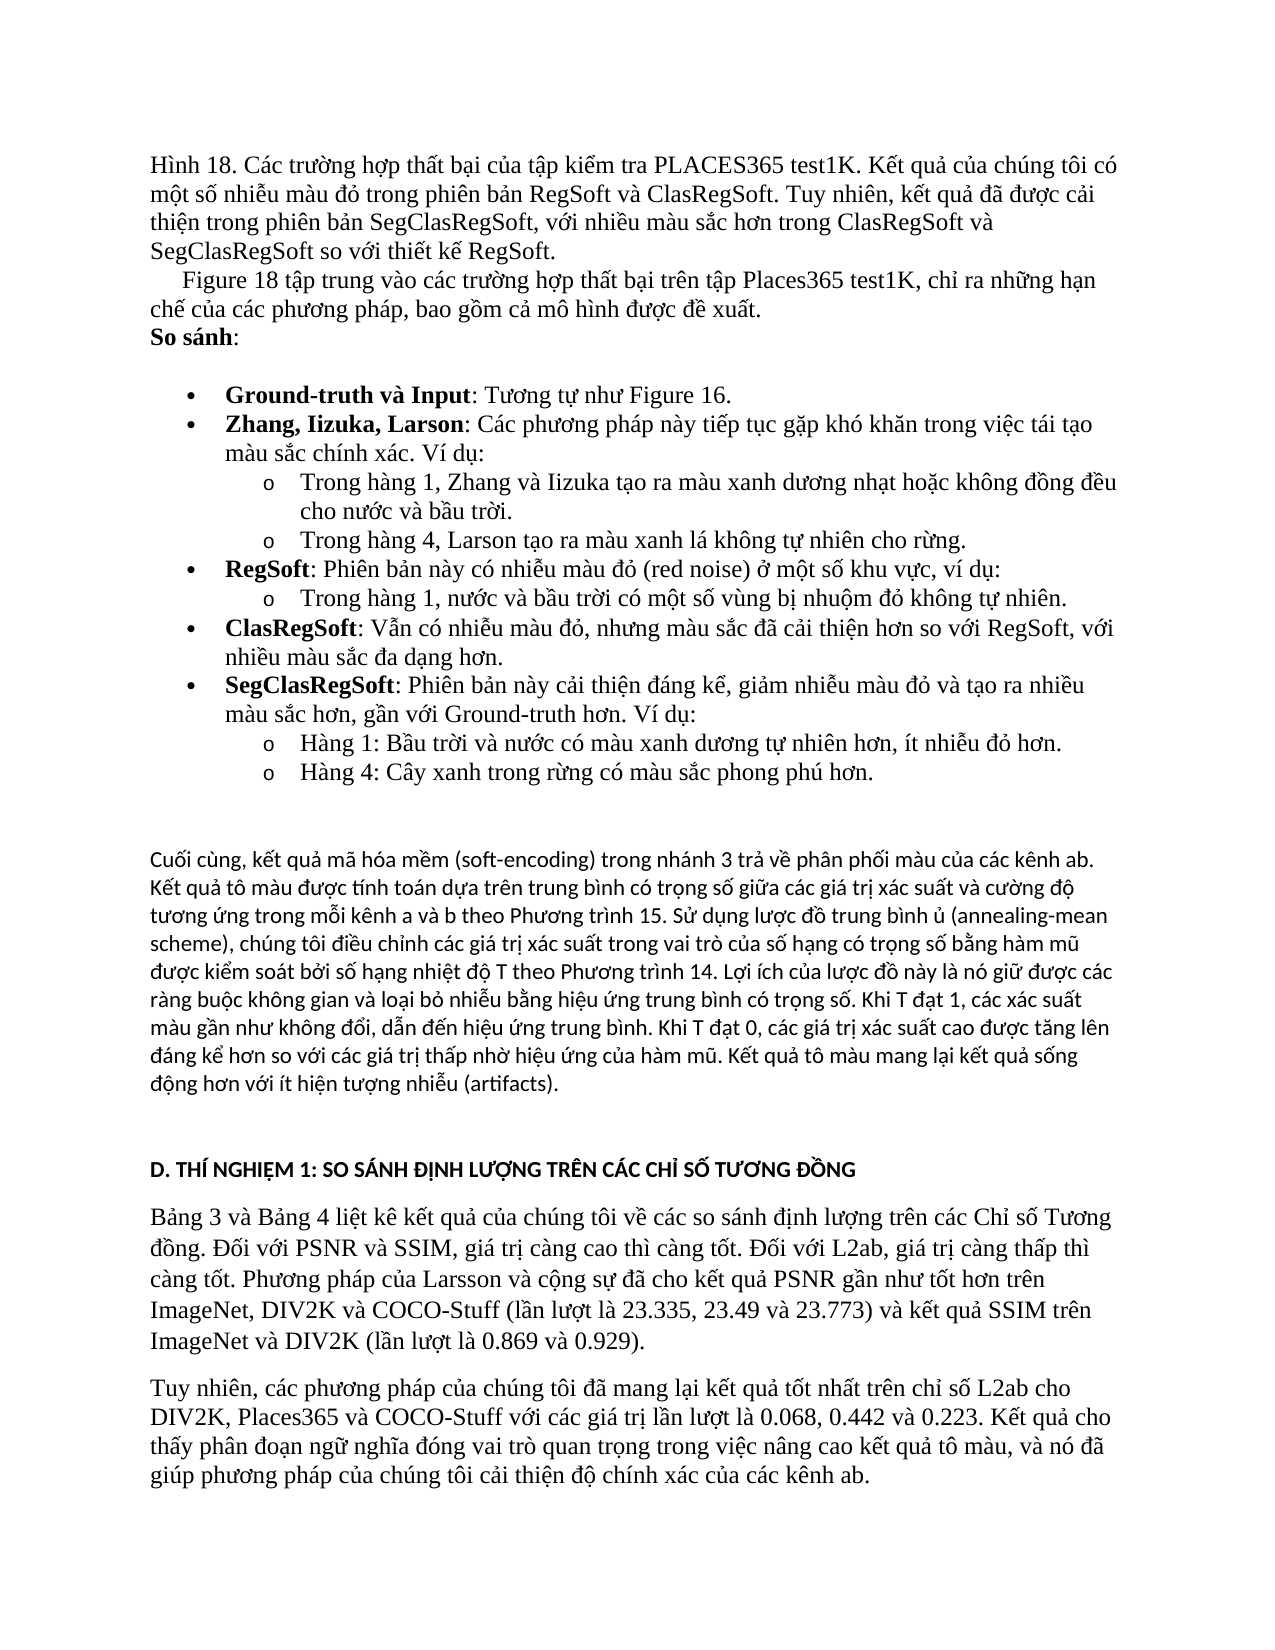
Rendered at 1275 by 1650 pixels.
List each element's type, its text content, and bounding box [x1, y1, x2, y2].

list Zhang, Iizuka, Larson: Các phương pháp này tiếp tục gặp khó khăn trong việc tái tạo màu sắc chính xác. Ví dụ: [187, 409, 1125, 467]
text D. THÍ NGHIỆM 1: SO SÁNH ĐỊNH LƯỢNG TRÊN CÁC CHỈ SỐ TƯƠNG ĐỒNG [150, 1155, 1125, 1183]
list Ground-truth và Input: Tương tự như Figure 16. [187, 380, 1125, 409]
list Trong hàng 1, nước và bầu trời có một số vùng bị nhuộm đỏ không tự nhiên. [262, 583, 1125, 613]
list SegClasRegSoft: Phiên bản này cải thiện đáng kể, giảm nhiễu màu đỏ và tạo ra nhiều màu sắc hơn, gần với Ground-truth hơn. Ví dụ: [187, 670, 1125, 728]
text  Figure 18 tập trung vào các trường hợp thất bại trên tập Places365 test1K, chỉ ra những hạn chế của các phương pháp, bao gồm cả mô hình được đề xuất. [150, 265, 1125, 322]
text Hình 18. Các trường hợp thất bại của tập kiểm tra PLACES365 test1K. Kết quả của chúng tôi có một số nhiễu màu đỏ trong phiên bản RegSoft và ClasRegSoft. Tuy nhiên, kết quả đã được cải thiện trong phiên bản SegClasRegSoft, với nhiều màu sắc hơn trong ClasRegSoft và SegClasRegSoft so với thiết kế RegSoft. [150, 150, 1125, 265]
list Hàng 1: Bầu trời và nước có màu xanh dương tự nhiên hơn, ít nhiễu đỏ hơn. [262, 728, 1125, 757]
list Hàng 4: Cây xanh trong rừng có màu sắc phong phú hơn. [262, 757, 1125, 787]
text Cuối cùng, kết quả mã hóa mềm (soft-encoding) trong nhánh 3 trả về phân phối màu của các kênh ab. Kết quả tô màu được tính toán dựa trên trung bình có trọng số giữa các giá trị xác suất và cường độ tương ứng trong mỗi kênh a và b theo Phương trình 15. Sử dụng lược đồ trung bình ủ (annealing-mean scheme), chúng tôi điều chỉnh các giá trị xác suất trong vai trò của số hạng có trọng số bằng hàm mũ được kiểm soát bởi số hạng nhiệt độ T theo Phương trình 14. Lợi ích của lược đồ này là nó giữ được các ràng buộc không gian và loại bỏ nhiễu bằng hiệu ứng trung bình có trọng số. Khi T đạt 1, các xác suất màu gần như không đổi, dẫn đến hiệu ứng trung bình. Khi T đạt 0, các giá trị xác suất cao được tăng lên đáng kể hơn so với các giá trị thấp nhờ hiệu ứng của hàm mũ. Kết quả tô màu mang lại kết quả sống động hơn với ít hiện tượng nhiễu (artifacts). [150, 845, 1125, 1097]
text Bảng 3 và Bảng 4 liệt kê kết quả của chúng tôi về các so sánh định lượng trên các Chỉ số Tương đồng. Đối với PSNR và SSIM, giá trị càng cao thì càng tốt. Đối với L2ab, giá trị càng thấp thì càng tốt. Phương pháp của Larsson và cộng sự đã cho kết quả PSNR gần như tốt hơn trên ImageNet, DIV2K và COCO-Stuff (lần lượt là 23.335, 23.49 và 23.773) và kết quả SSIM trên ImageNet và DIV2K (lần lượt là 0.869 và 0.929). [150, 1202, 1125, 1354]
list Trong hàng 1, Zhang và Iizuka tạo ra màu xanh dương nhạt hoặc không đồng đều cho nước và bầu trời. [262, 467, 1125, 525]
text Tuy nhiên, các phương pháp của chúng tôi đã mang lại kết quả tốt nhất trên chỉ số L2ab cho DIV2K, Places365 và COCO-Stuff với các giá trị lần lượt là 0.068, 0.442 và 0.223. Kết quả cho thấy phân đoạn ngữ nghĩa đóng vai trò quan trọng trong việc nâng cao kết quả tô màu, và nó đã giúp phương pháp của chúng tôi cải thiện độ chính xác của các kênh ab. [150, 1373, 1125, 1488]
list ClasRegSoft: Vẫn có nhiễu màu đỏ, nhưng màu sắc đã cải thiện hơn so với RegSoft, với nhiều màu sắc đa dạng hơn. [187, 613, 1125, 670]
list Trong hàng 4, Larson tạo ra màu xanh lá không tự nhiên cho rừng. [262, 525, 1125, 554]
text So sánh: [150, 322, 1125, 351]
list RegSoft: Phiên bản này có nhiễu màu đỏ (red noise) ở một số khu vực, ví dụ: [187, 554, 1125, 583]
